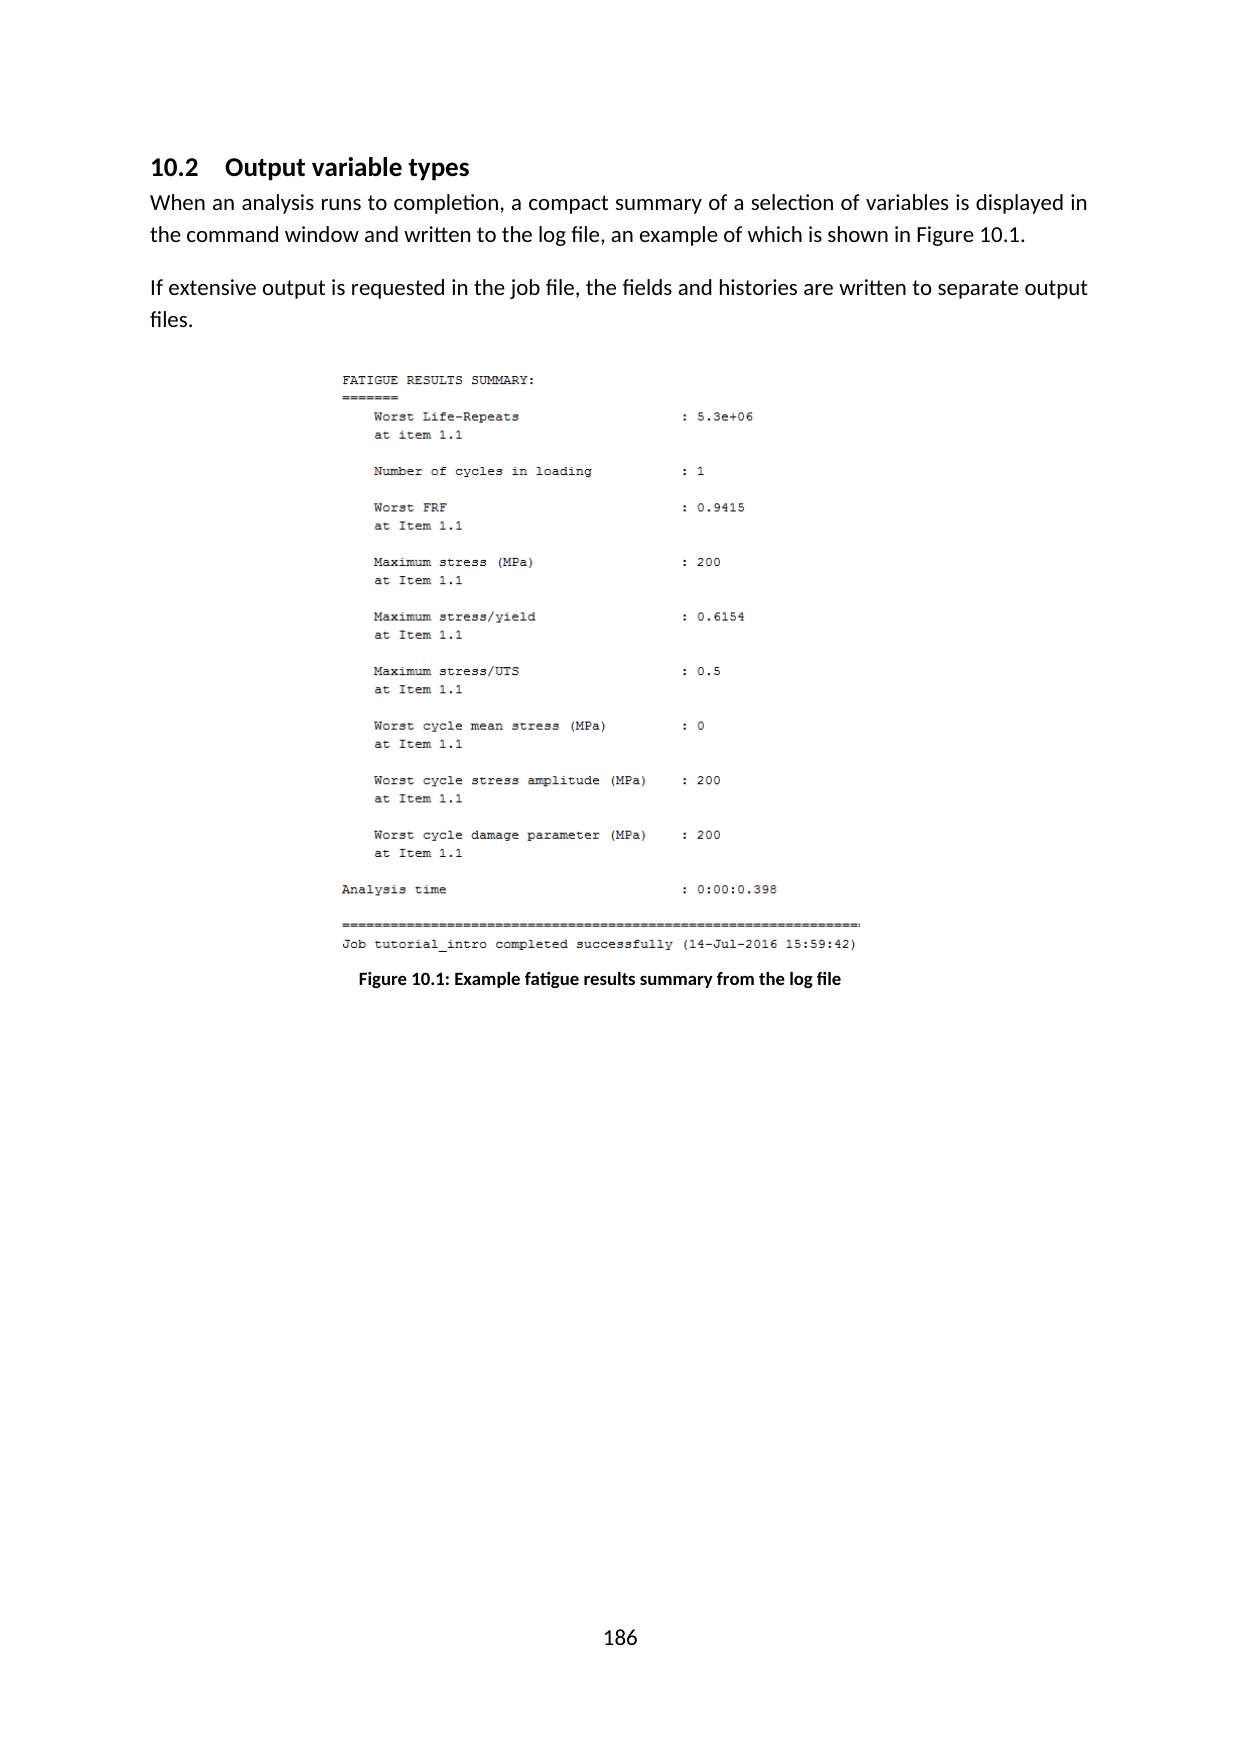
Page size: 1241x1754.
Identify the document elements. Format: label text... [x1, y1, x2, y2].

text When an analysis runs to completion, a compact summary of a selection of variables is displayed in the command window and written to the log file, an example of which is shown in Figure 10.1. [150, 188, 1090, 248]
text If extensive output is requested in the job file, the fields and histories are written to separate output files. [150, 273, 1090, 333]
subtitle 10.2 Output variable types [150, 150, 1090, 183]
picture [340, 371, 860, 957]
